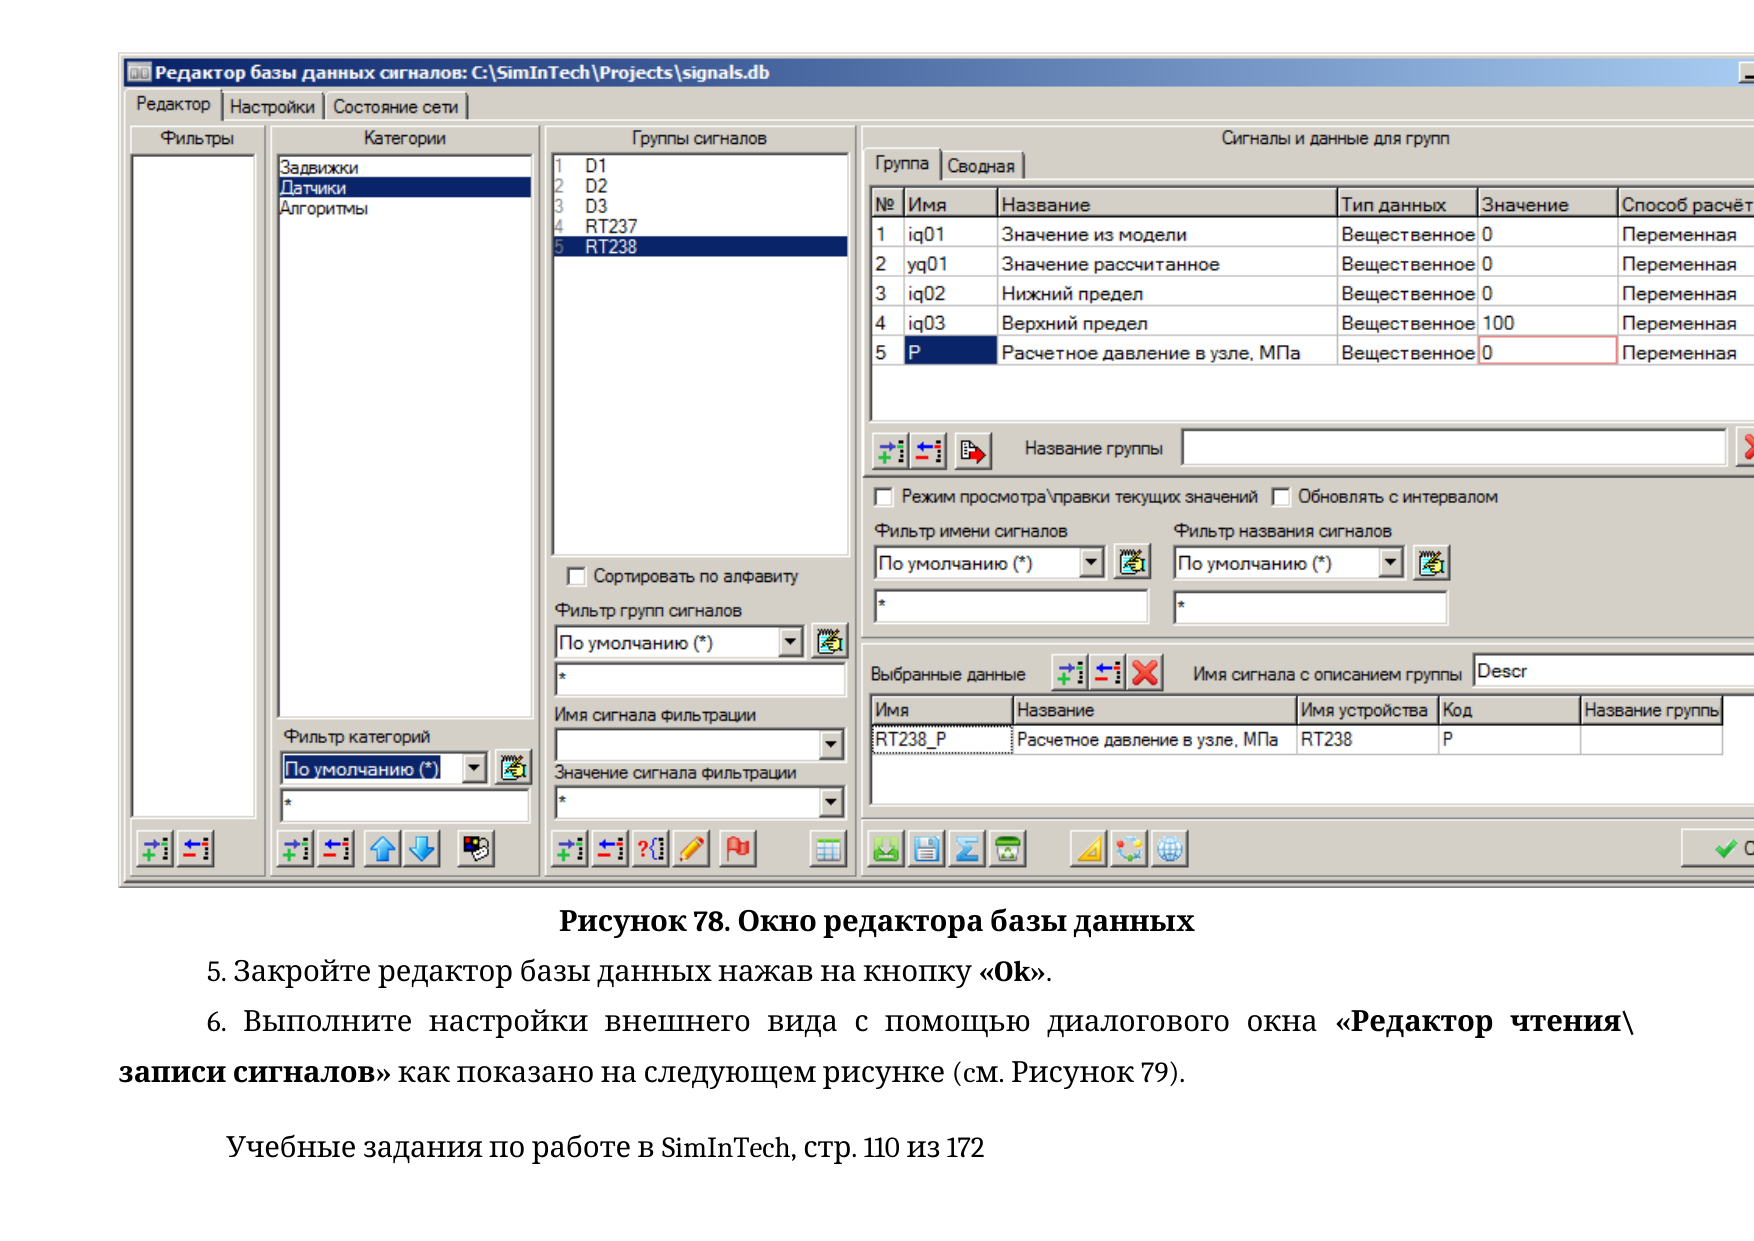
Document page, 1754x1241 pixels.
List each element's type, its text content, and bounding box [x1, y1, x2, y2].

picture [118, 51, 1754, 888]
text 5. Закройте редактор базы данных нажав на кнопку «Ok». [118, 955, 1636, 989]
